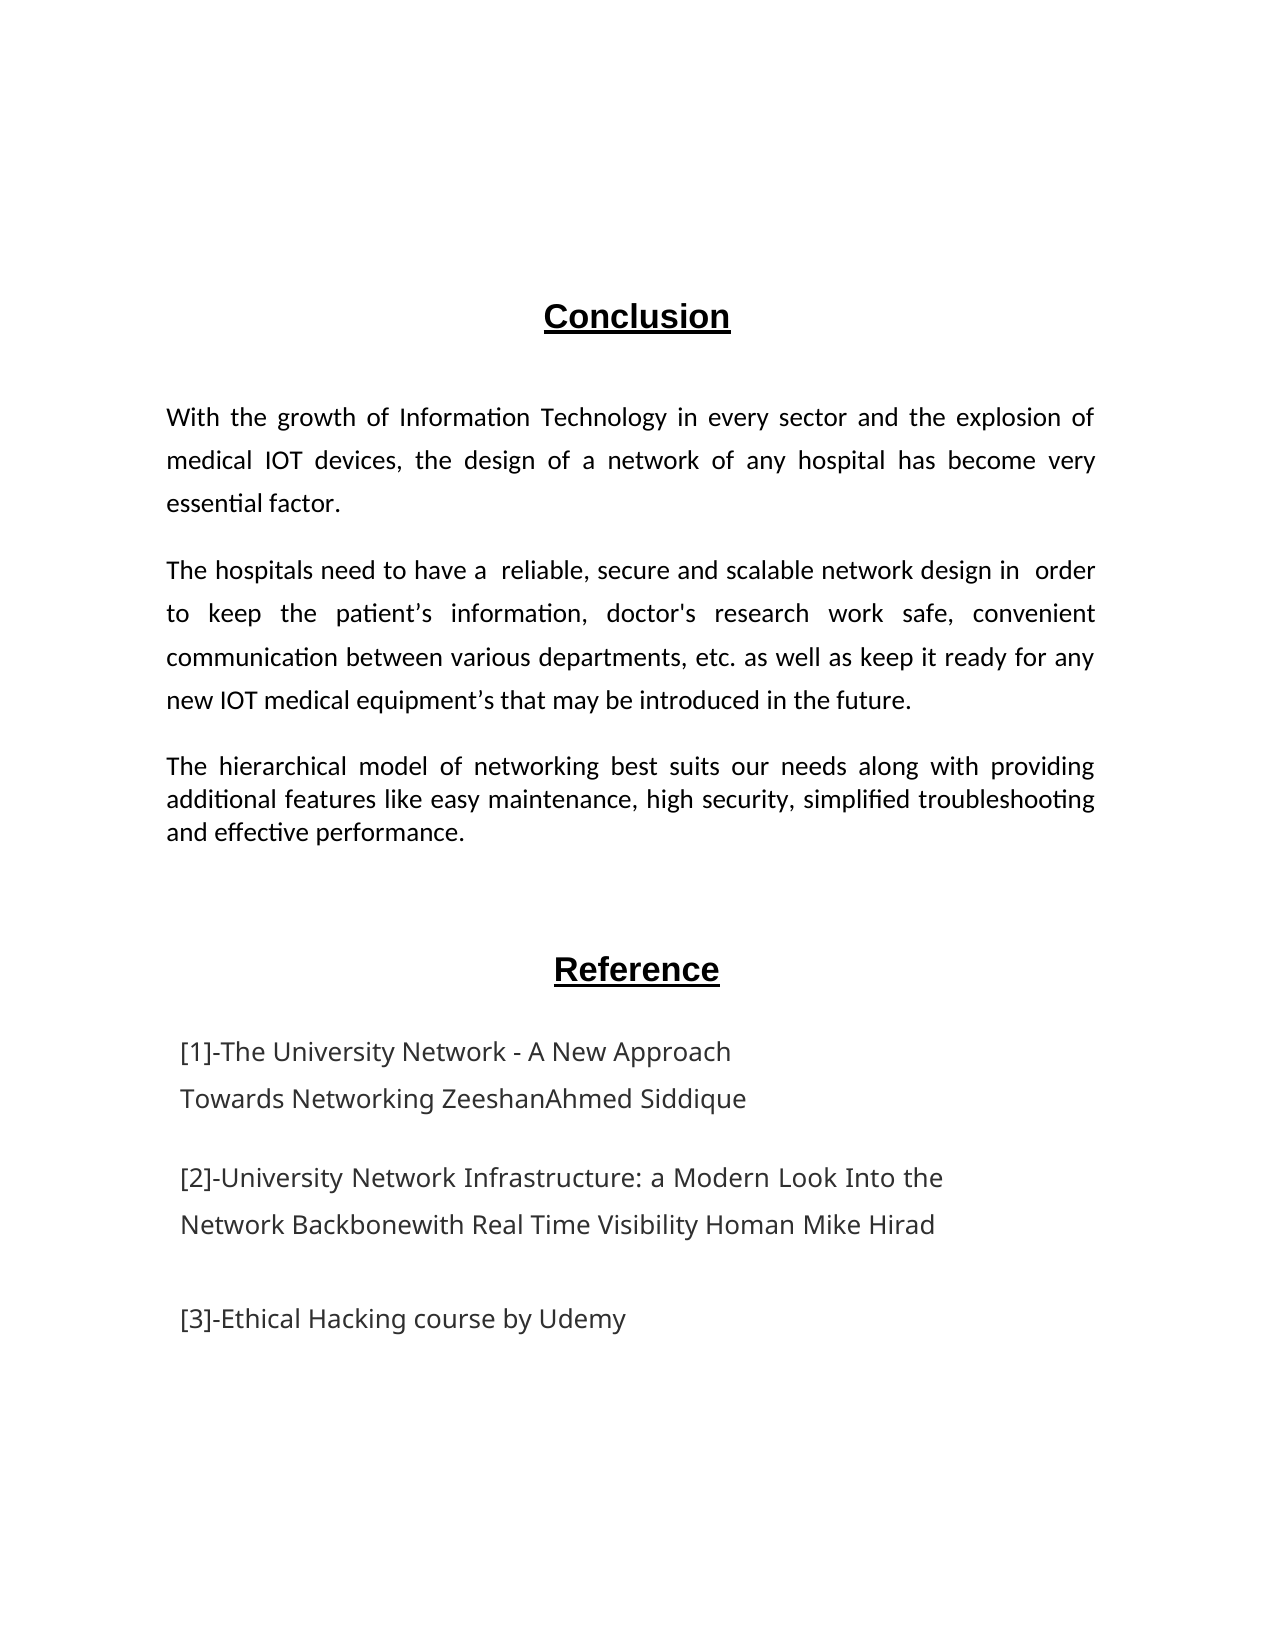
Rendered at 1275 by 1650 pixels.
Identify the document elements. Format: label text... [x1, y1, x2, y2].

subtitle Reference [82, 949, 1192, 989]
text The hospitals need to have a reliable, secure and scalable network design in order to keep the patient’s information, doctor's research work safe, convenient communication between various departments, etc. as well as keep it ready for any new IOT medical equipment’s that may be introduced in the future. [166, 553, 1096, 716]
text [1]-The University Network - A New Approach Towards Networking ZeeshanAhmed Siddique [180, 1033, 814, 1116]
subtitle Conclusion [82, 296, 1192, 335]
text [3]-Ethical Hacking course by Udemy [180, 1301, 992, 1336]
text The hierarchical model of networking best suits our needs along with providing additional features like easy maintenance, high security, simplified troubleshooting and effective performance. [166, 749, 1096, 848]
text With the growth of Information Technology in every sector and the explosion of medical IOT devices, the design of a network of any hospital has become very essential factor. [166, 400, 1096, 520]
text [2]-University Network Infrastructure: a Modern Look Into the Network Backbonewith Real Time Visibility Homan Mike Hirad [180, 1159, 992, 1242]
